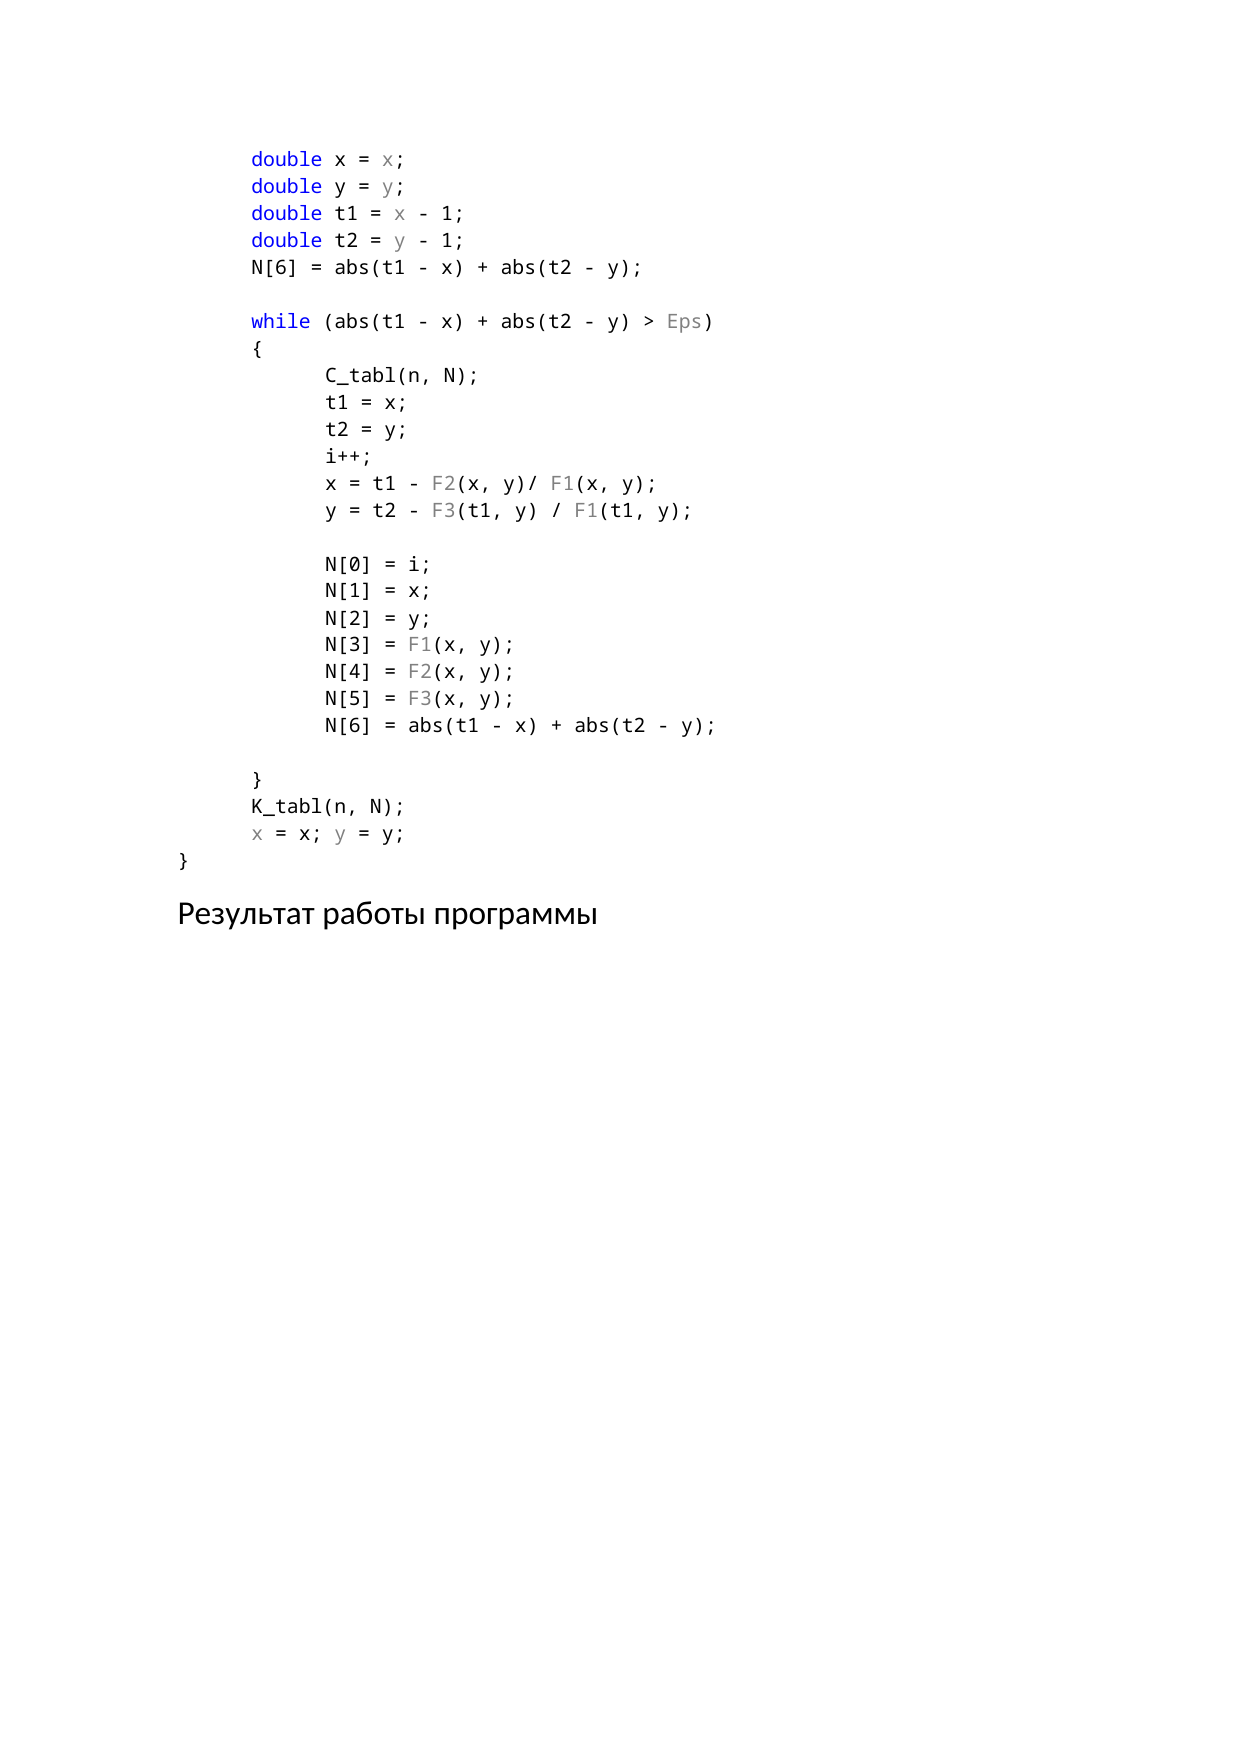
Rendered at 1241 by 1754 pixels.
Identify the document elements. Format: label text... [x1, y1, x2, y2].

text double t1 = х - 1; [177, 199, 1152, 226]
text y = t2 - F3(t1, y) / F1(t1, y); [177, 496, 1152, 523]
text { [177, 334, 1152, 361]
text } [177, 766, 1152, 793]
text K_tabl(n, N); [177, 793, 1152, 819]
text C_tabl(n, N); [177, 361, 1152, 388]
text N[6] = abs(t1 - x) + abs(t2 - y); [177, 253, 1152, 280]
text } [177, 847, 1152, 873]
text N[2] = y; [177, 604, 1152, 631]
text double x = х; [177, 145, 1152, 172]
text Результат работы программы [177, 892, 1152, 933]
text N[6] = abs(t1 - x) + abs(t2 - y); [177, 712, 1152, 739]
text N[0] = i; [177, 550, 1152, 577]
text N[3] = F1(x, y); [177, 631, 1152, 658]
text double t2 = у - 1; [177, 226, 1152, 253]
text x = t1 - F2(x, y)/ F1(x, y); [177, 469, 1152, 496]
text i++; [177, 442, 1152, 469]
text t1 = x; [177, 388, 1152, 415]
text х = x; у = y; [177, 819, 1152, 847]
text t2 = y; [177, 415, 1152, 442]
text N[4] = F2(x, y); [177, 658, 1152, 685]
text N[5] = F3(x, y); [177, 685, 1152, 712]
text double y = у; [177, 172, 1152, 199]
text while (abs(t1 - x) + abs(t2 - y) > Eps) [177, 307, 1152, 334]
text N[1] = x; [177, 577, 1152, 604]
